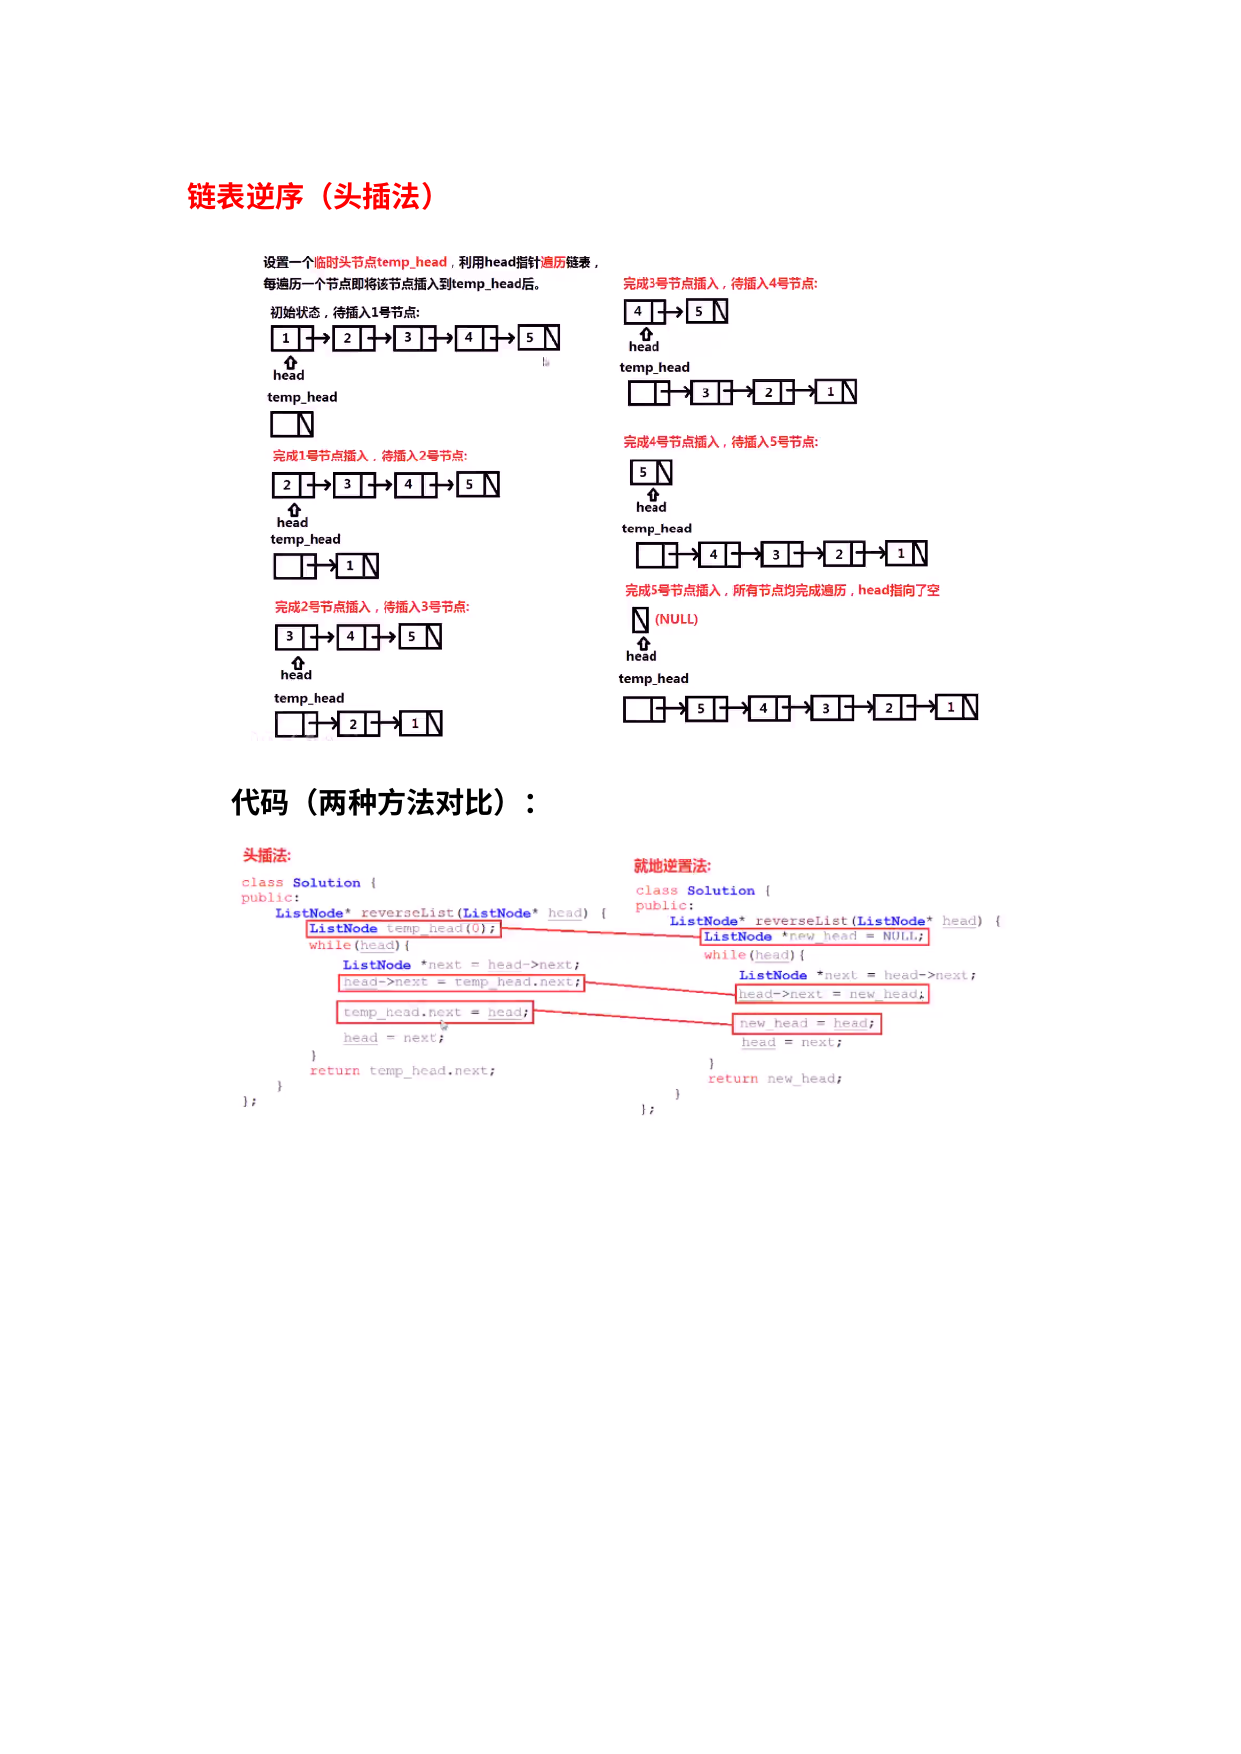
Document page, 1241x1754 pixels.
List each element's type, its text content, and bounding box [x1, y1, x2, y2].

picture [223, 833, 1017, 1134]
picture [251, 248, 989, 741]
subtitle 链表逆序（头插法） [187, 162, 1053, 227]
text 代码（两种方法对比）： [187, 768, 1053, 833]
